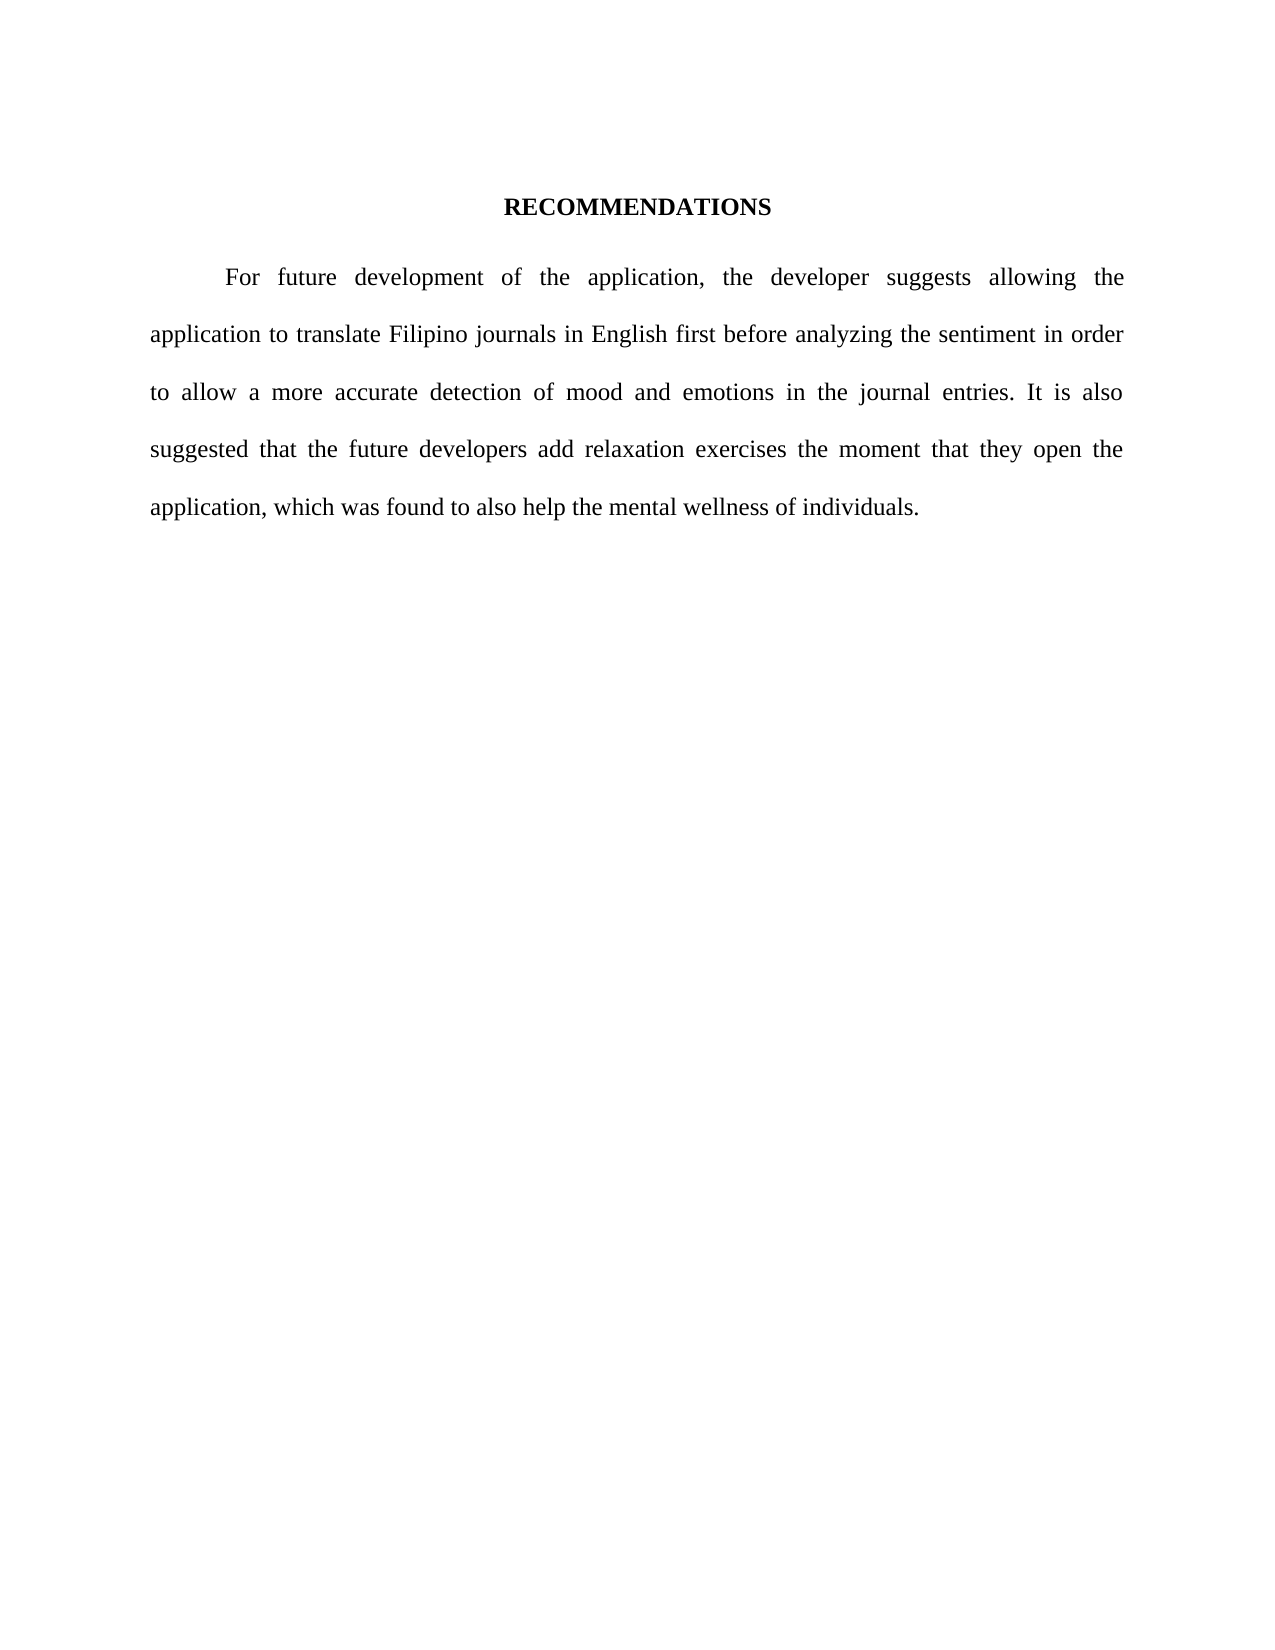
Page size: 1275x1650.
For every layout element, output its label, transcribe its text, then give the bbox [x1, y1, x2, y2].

subtitle RECOMMENDATIONS [150, 192, 1125, 220]
text For future development of the application, the developer suggests allowing the application to translate Filipino journals in English first before analyzing the sentiment in order to allow a more accurate detection of mood and emotions in the journal entries. It is also suggested that the future developers add relaxation exercises the moment that they open the application, which was found to also help the mental wellness of individuals. [150, 262, 1125, 520]
